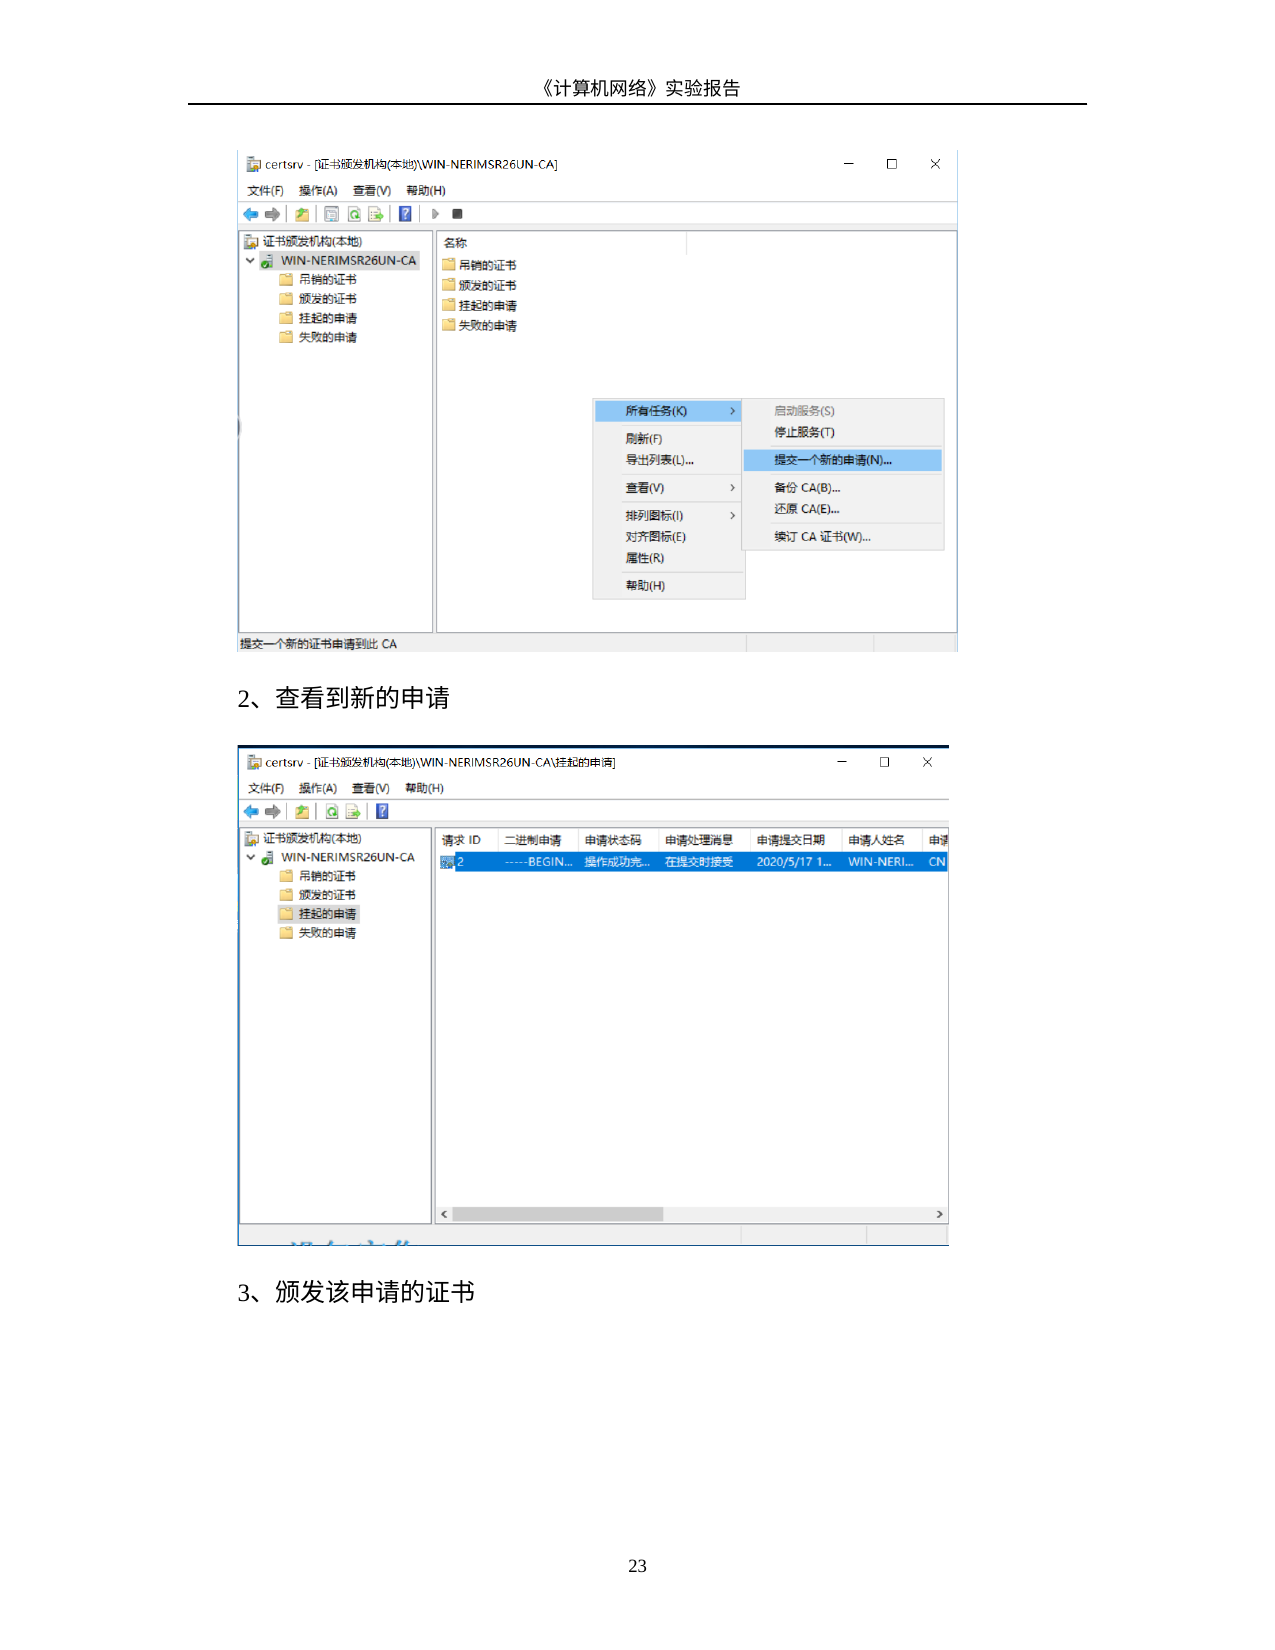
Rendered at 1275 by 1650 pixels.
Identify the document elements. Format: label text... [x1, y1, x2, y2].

picture [237, 150, 958, 652]
picture [237, 745, 949, 1246]
list 3、颁发该申请的证书 [187, 1273, 1087, 1309]
list 2、查看到新的申请 [187, 678, 1087, 714]
